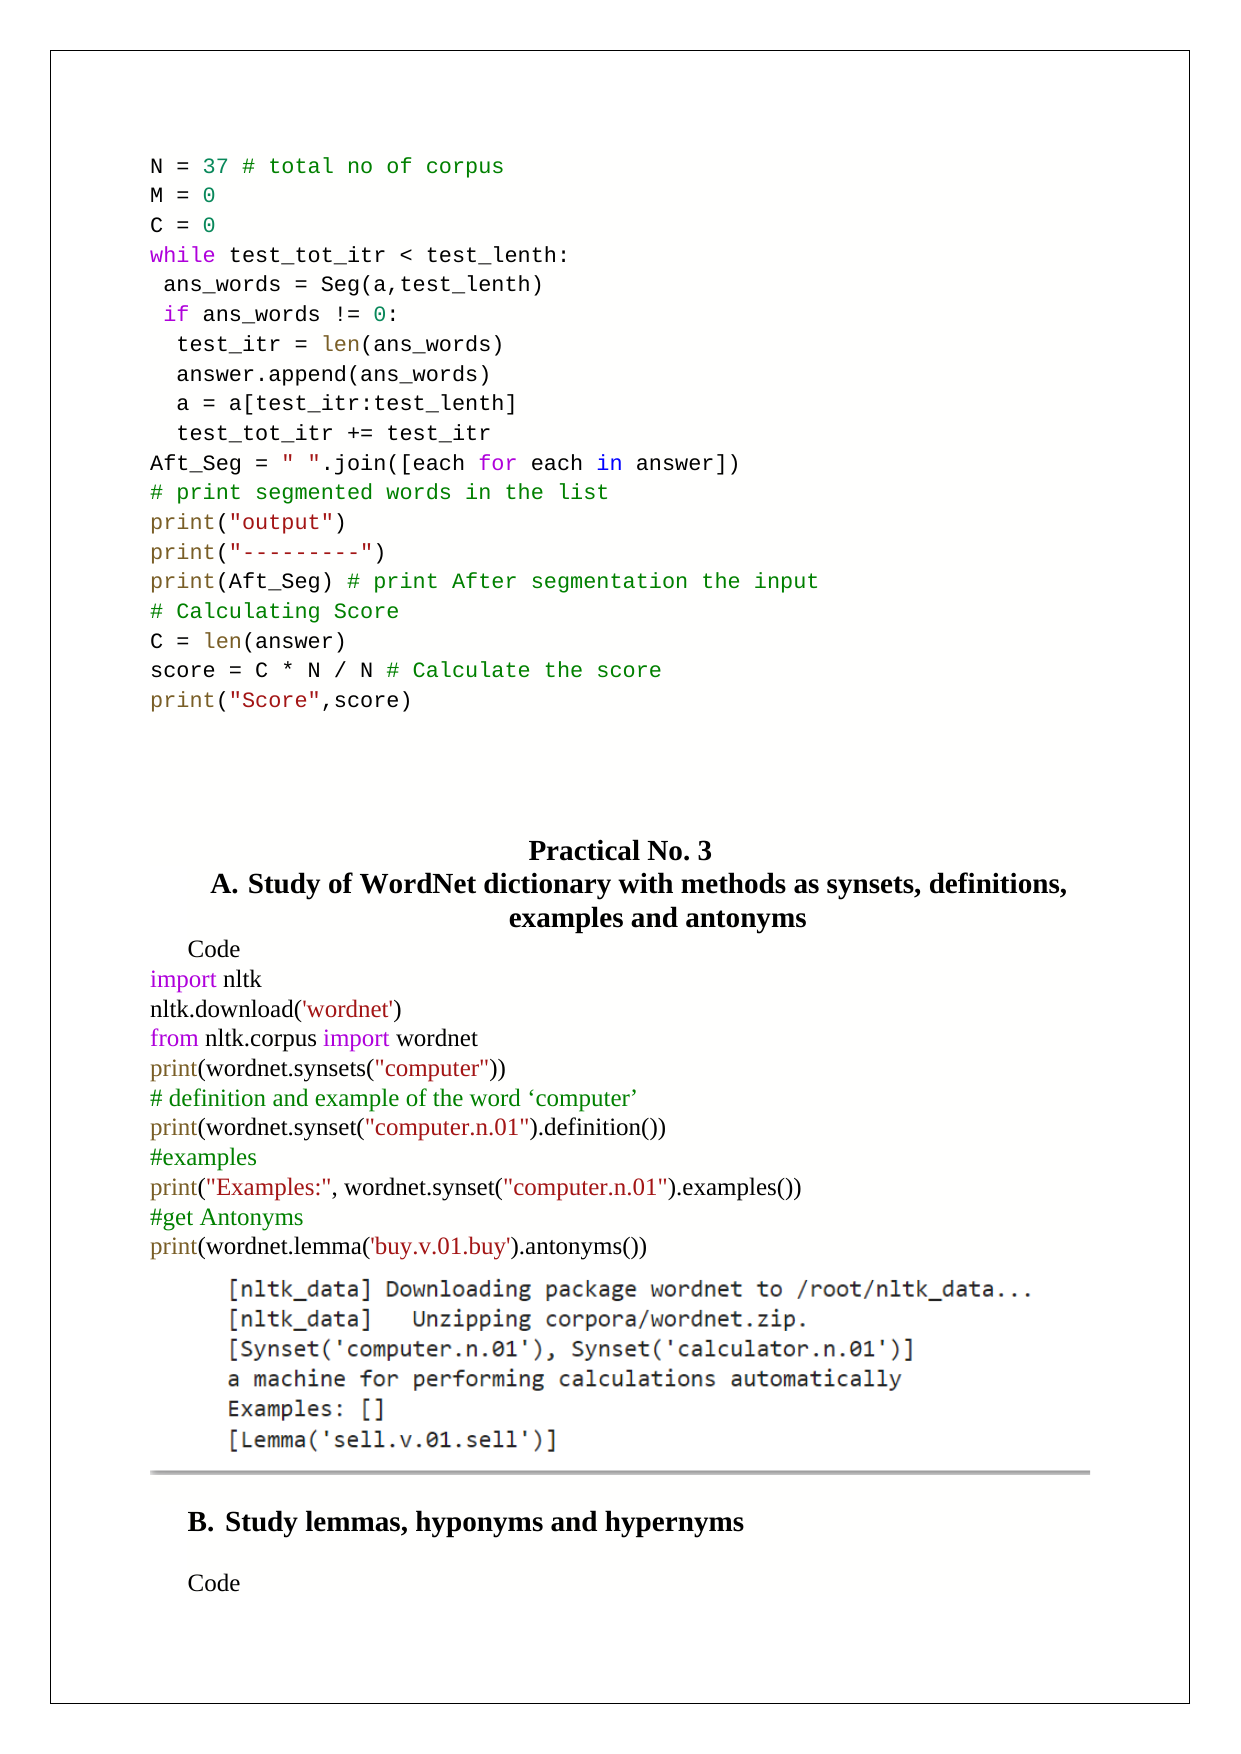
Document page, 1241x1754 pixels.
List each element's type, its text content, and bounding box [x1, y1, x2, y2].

text score = C * N / N # Calculate the score [150, 655, 1090, 684]
text Code [187, 933, 1090, 963]
text N = 37 # total no of corpus [150, 150, 1090, 180]
picture [150, 1260, 1091, 1475]
text # print segmented words in the list [150, 477, 1090, 506]
text from nltk.corpus import wordnet [150, 1022, 1090, 1052]
text nltk.download('wordnet') [150, 993, 1090, 1022]
text print("output") [150, 506, 1090, 536]
text Code [187, 1567, 1090, 1597]
text print(Aft_Seg) # print After segmentation the input [150, 566, 1090, 595]
list Study lemmas, hyponyms and hypernyms [187, 1504, 1090, 1538]
text import nltk [150, 963, 1090, 993]
text C = len(answer) [150, 625, 1090, 655]
text test_itr = len(ans_words) [150, 328, 1090, 358]
text print(wordnet.synsets("computer")) [150, 1052, 1090, 1082]
text #get Antonyms [150, 1201, 1090, 1230]
text print(wordnet.lemma('buy.v.01.buy').antonyms()) [150, 1230, 1090, 1260]
text print("---------") [150, 536, 1090, 566]
text a = a[test_itr:test_lenth] [150, 387, 1090, 417]
text print("Examples:", wordnet.synset("computer.n.01").examples()) [150, 1171, 1090, 1201]
text # Calculating Score [150, 595, 1090, 625]
text print("Score",score) [150, 684, 1090, 714]
text Practical No. 3 [150, 833, 1090, 866]
text test_tot_itr += test_itr [150, 417, 1090, 447]
text ans_words = Seg(a,test_lenth) [150, 269, 1090, 298]
list Study of WordNet dictionary with methods as synsets, definitions, examples and antonyms [187, 866, 1090, 933]
text print(wordnet.synset("computer.n.01").definition()) [150, 1112, 1090, 1141]
text #examples [150, 1141, 1090, 1171]
text Aft_Seg = " ".join([each for each in answer]) [150, 447, 1090, 477]
text # definition and example of the word ‘computer’ [150, 1082, 1090, 1112]
text if ans_words != 0: [150, 298, 1090, 328]
text while test_tot_itr < test_lenth: [150, 239, 1090, 269]
text C = 0 [150, 209, 1090, 239]
text answer.append(ans_words) [150, 358, 1090, 387]
text M = 0 [150, 180, 1090, 209]
